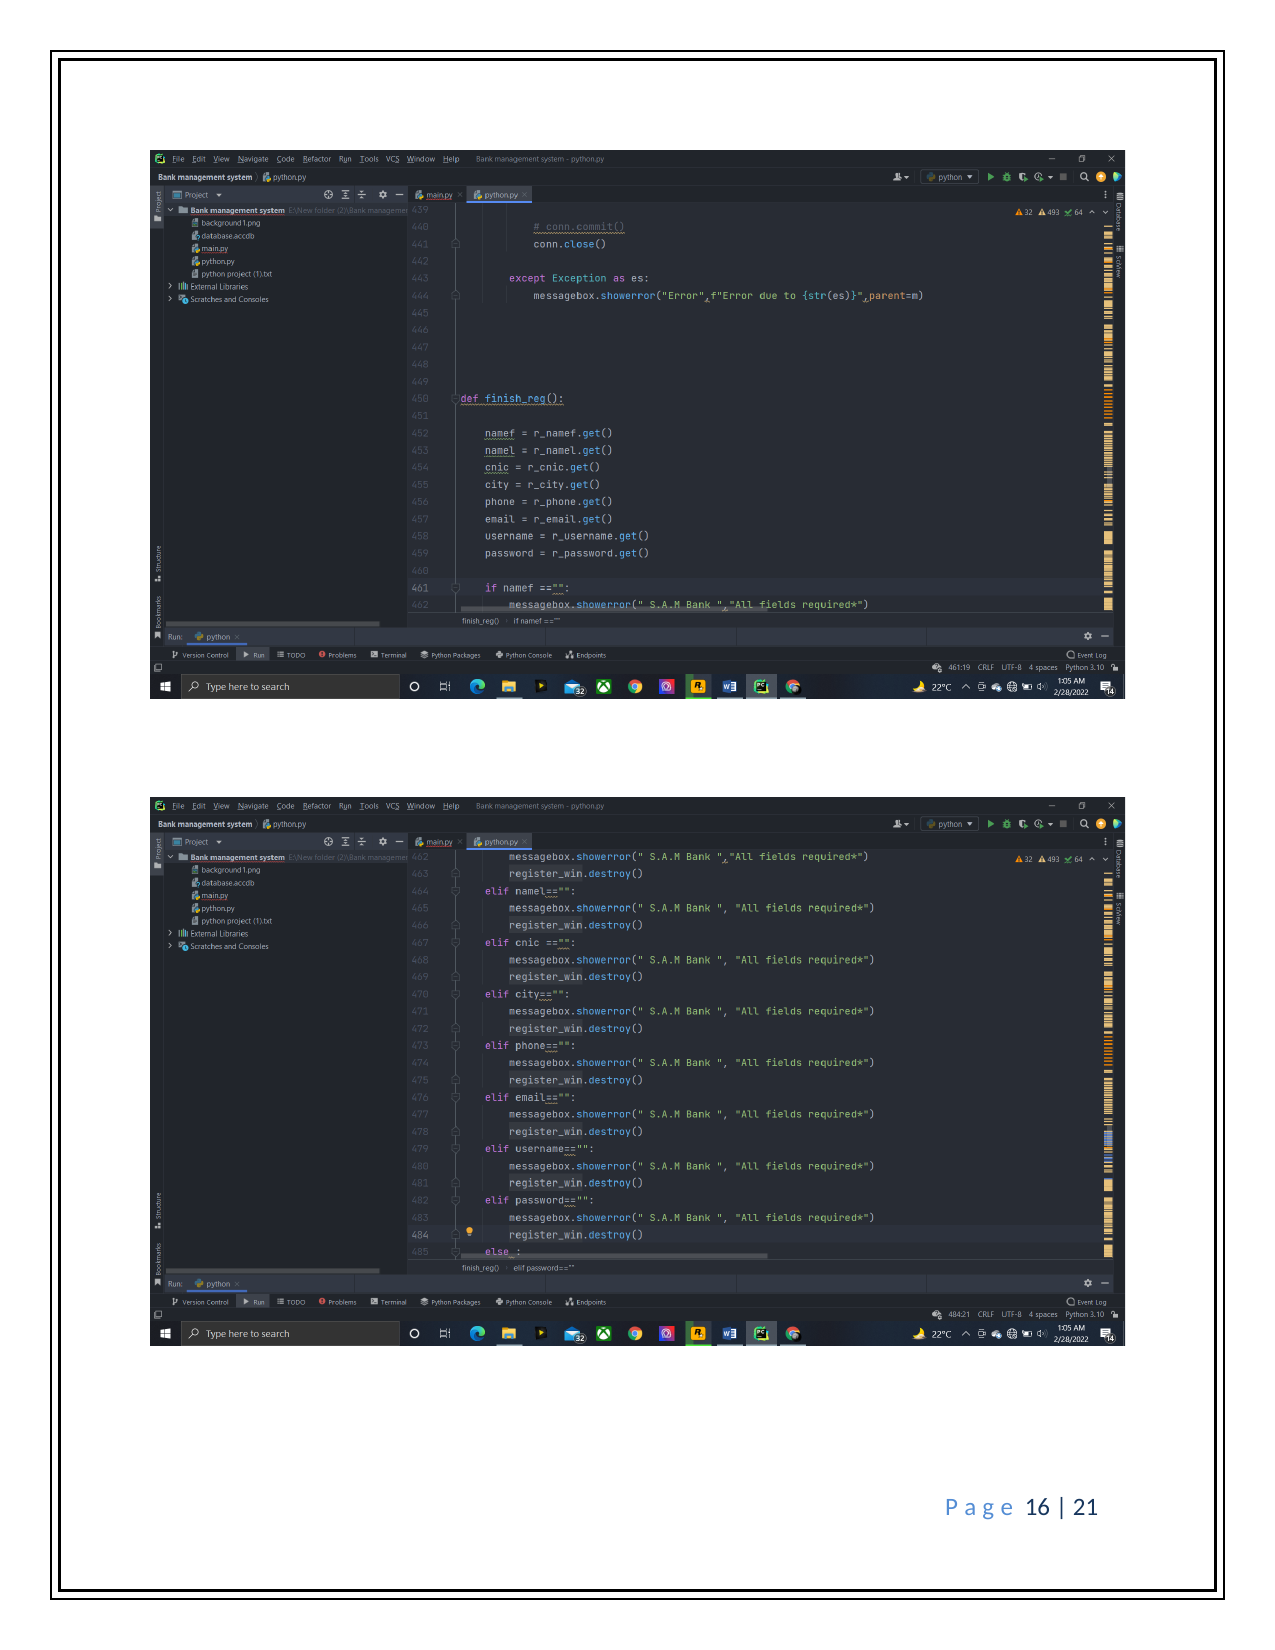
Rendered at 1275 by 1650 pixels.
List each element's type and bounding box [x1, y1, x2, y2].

picture [150, 797, 1125, 1346]
picture [150, 150, 1125, 699]
